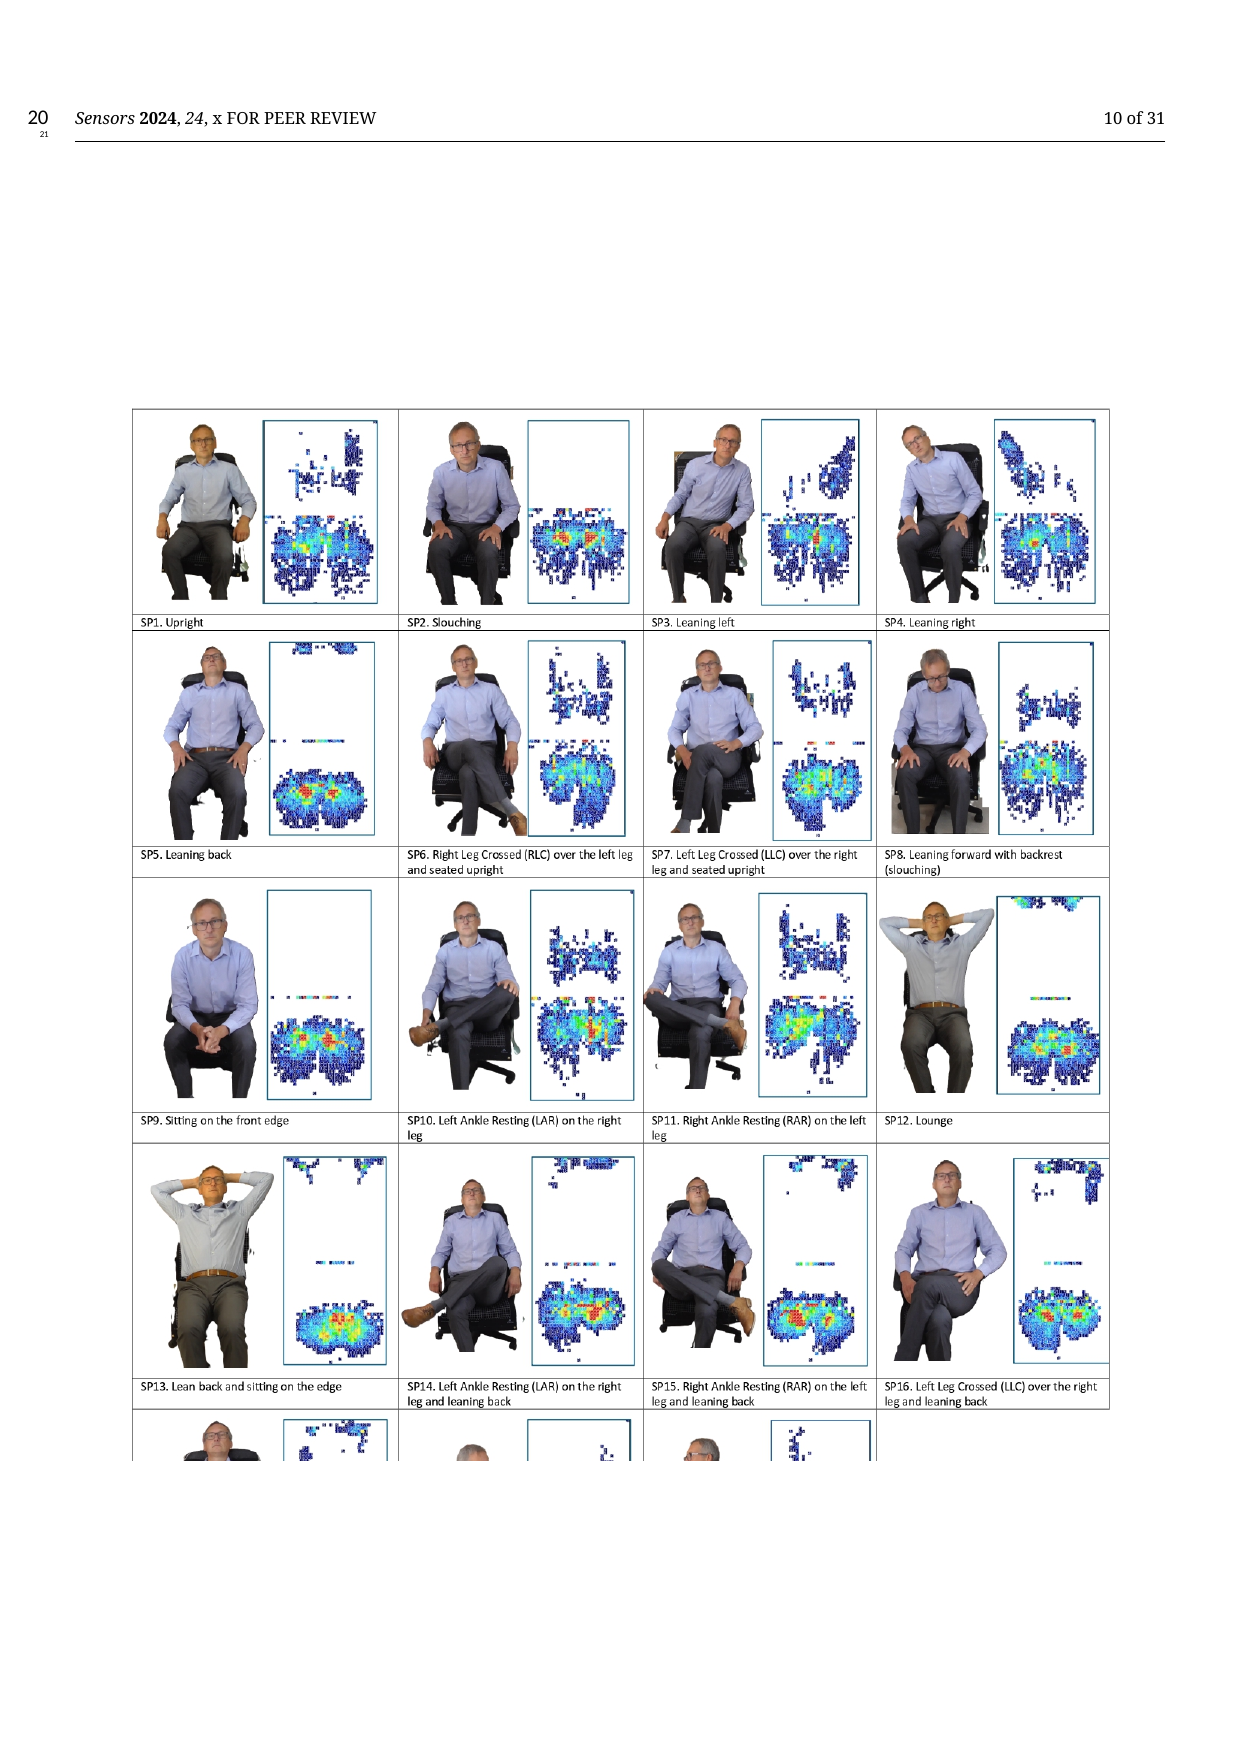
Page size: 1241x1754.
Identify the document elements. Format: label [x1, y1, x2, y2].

picture [97, 373, 1143, 1461]
